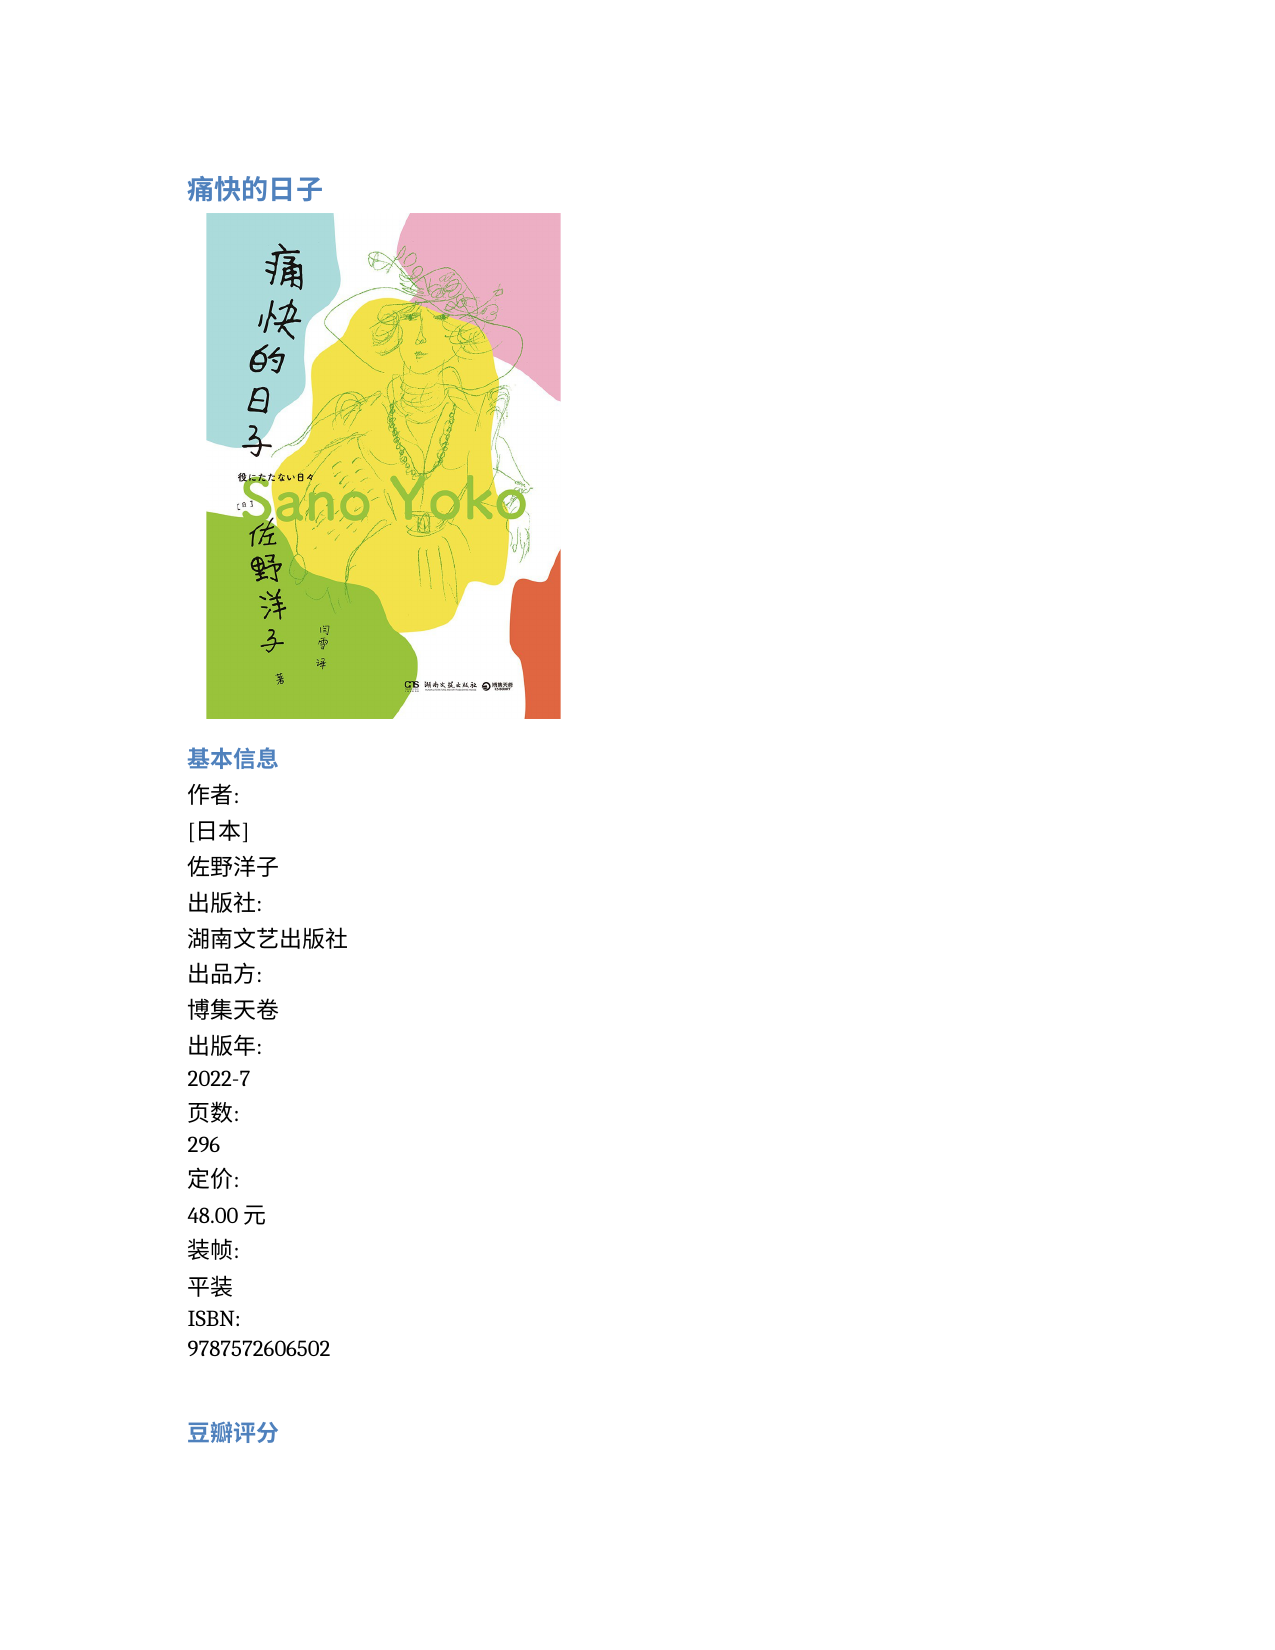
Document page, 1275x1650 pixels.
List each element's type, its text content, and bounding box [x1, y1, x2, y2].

subtitle 痛快的日子 [187, 171, 1087, 208]
subtitle 基本信息 [187, 743, 1087, 774]
text 作者: [日本] 佐野洋子 出版社: 湖南文艺出版社 出品方: 博集天卷 出版年: 2022-7 页数: 296 定价: 48.00元 装帧: 平装 ISBN: 9787572606502 [187, 779, 1087, 1392]
subtitle 豆瓣评分 [187, 1417, 1087, 1448]
picture [206, 213, 561, 719]
